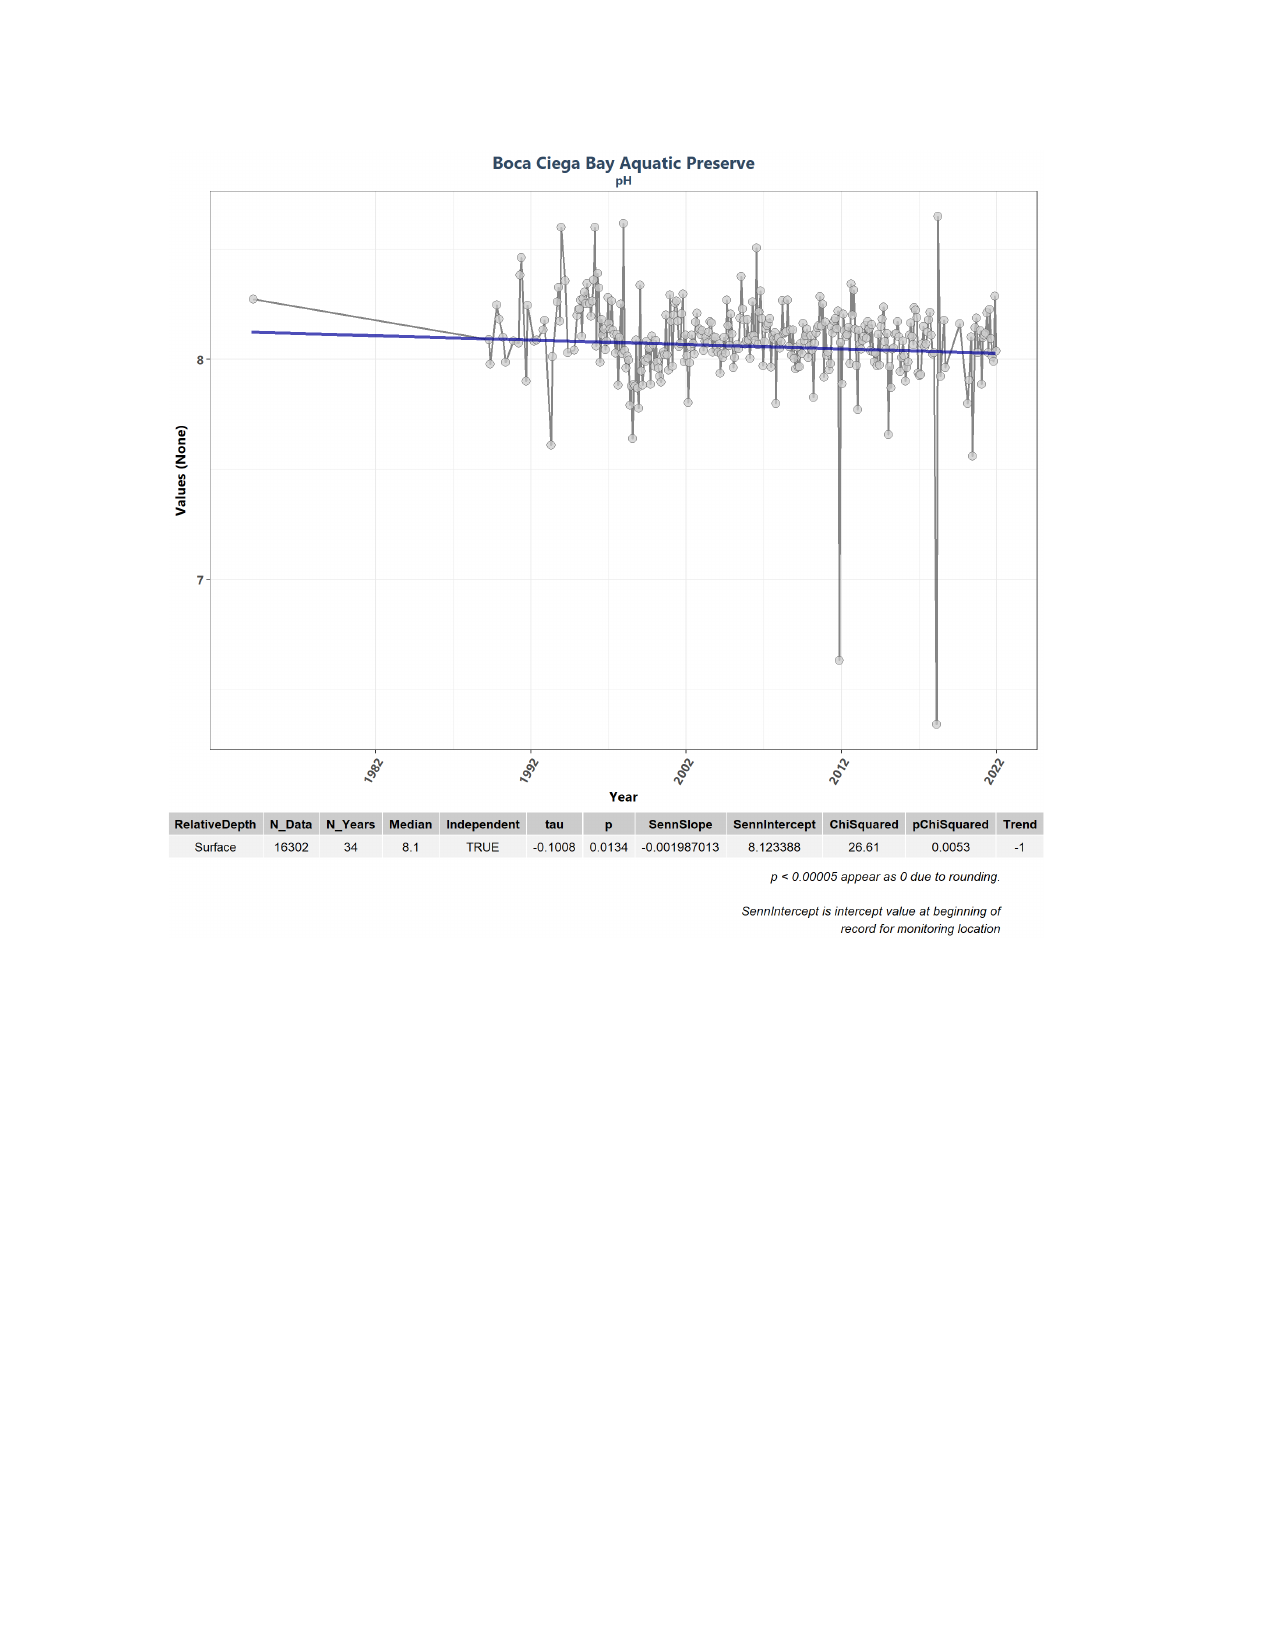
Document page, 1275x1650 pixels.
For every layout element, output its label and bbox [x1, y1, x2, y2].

picture [168, 150, 1044, 938]
